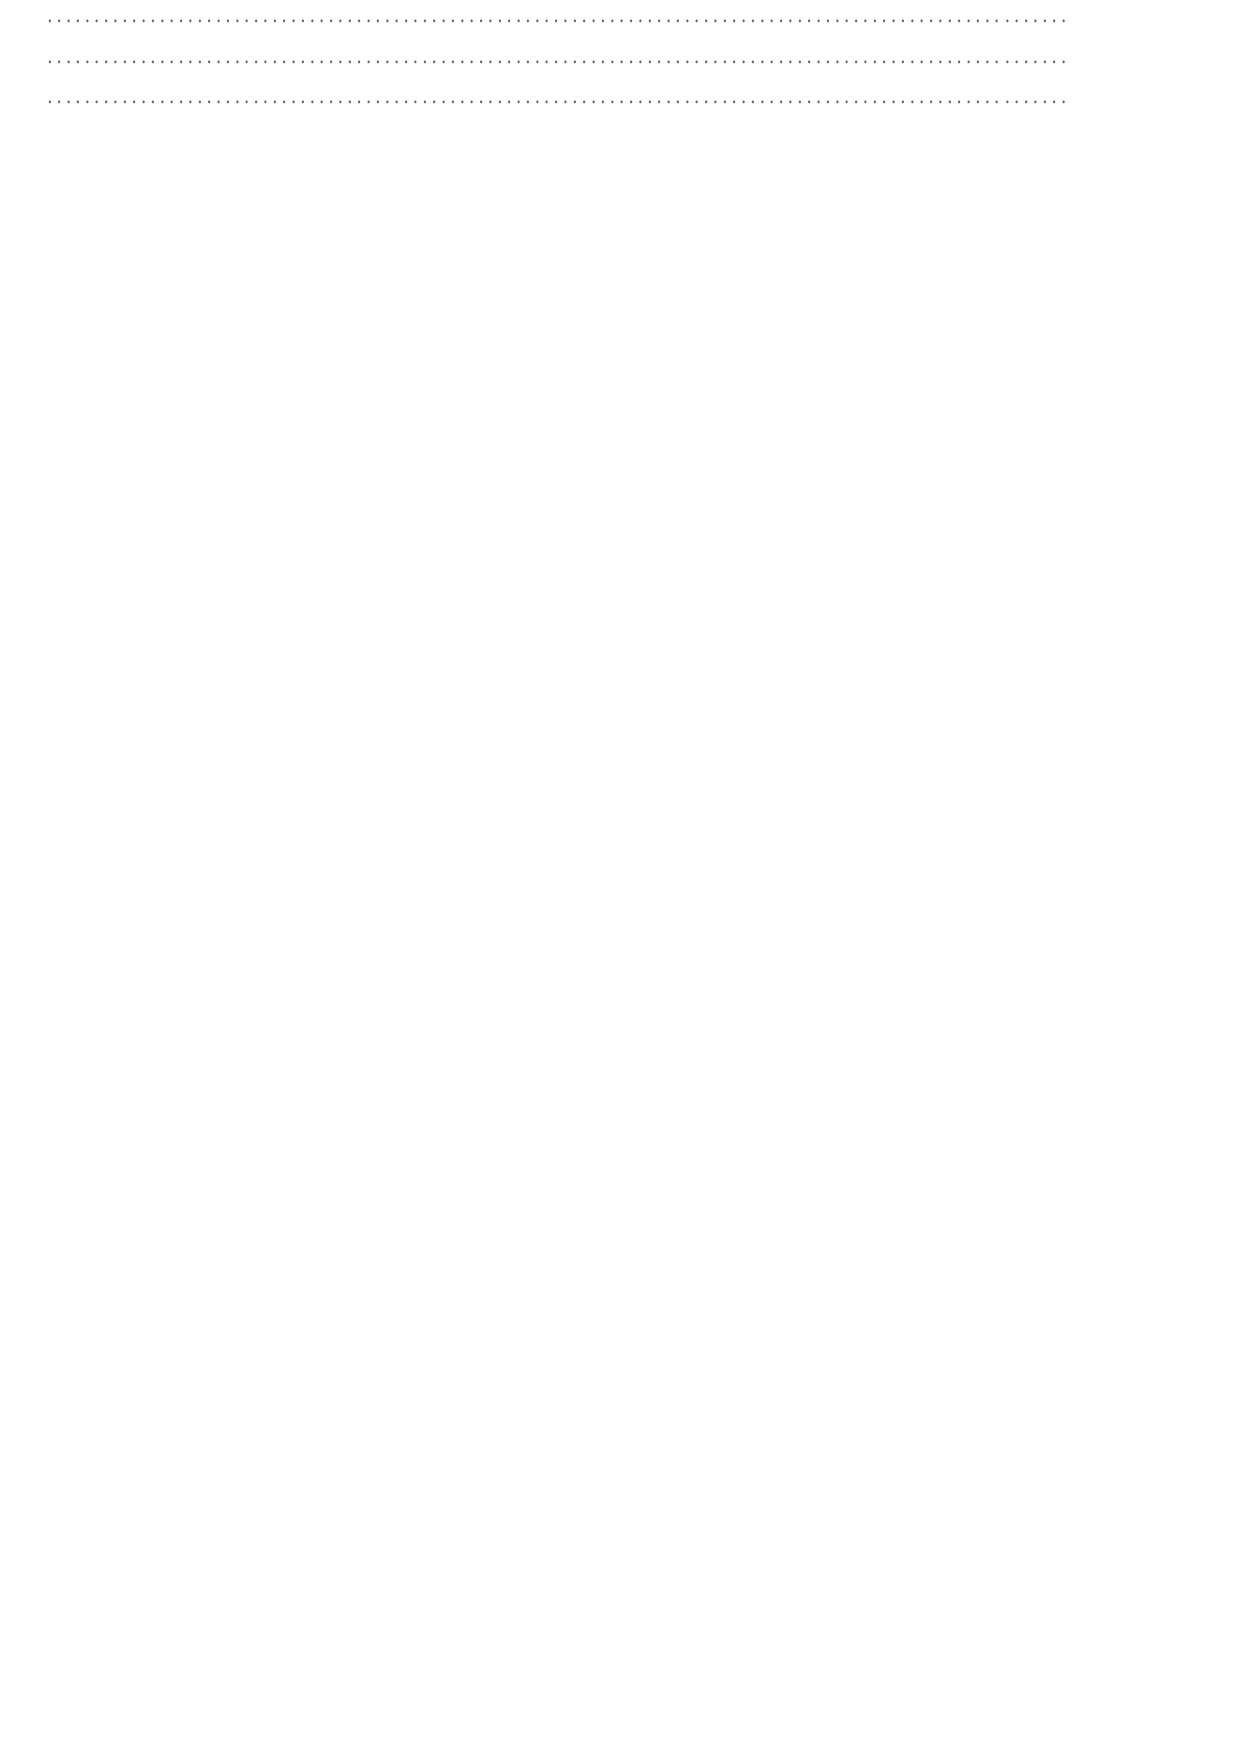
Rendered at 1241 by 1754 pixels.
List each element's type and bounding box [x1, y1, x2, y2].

text [47, 41, 1209, 69]
text [47, 82, 1209, 110]
text [47, 0, 1209, 28]
